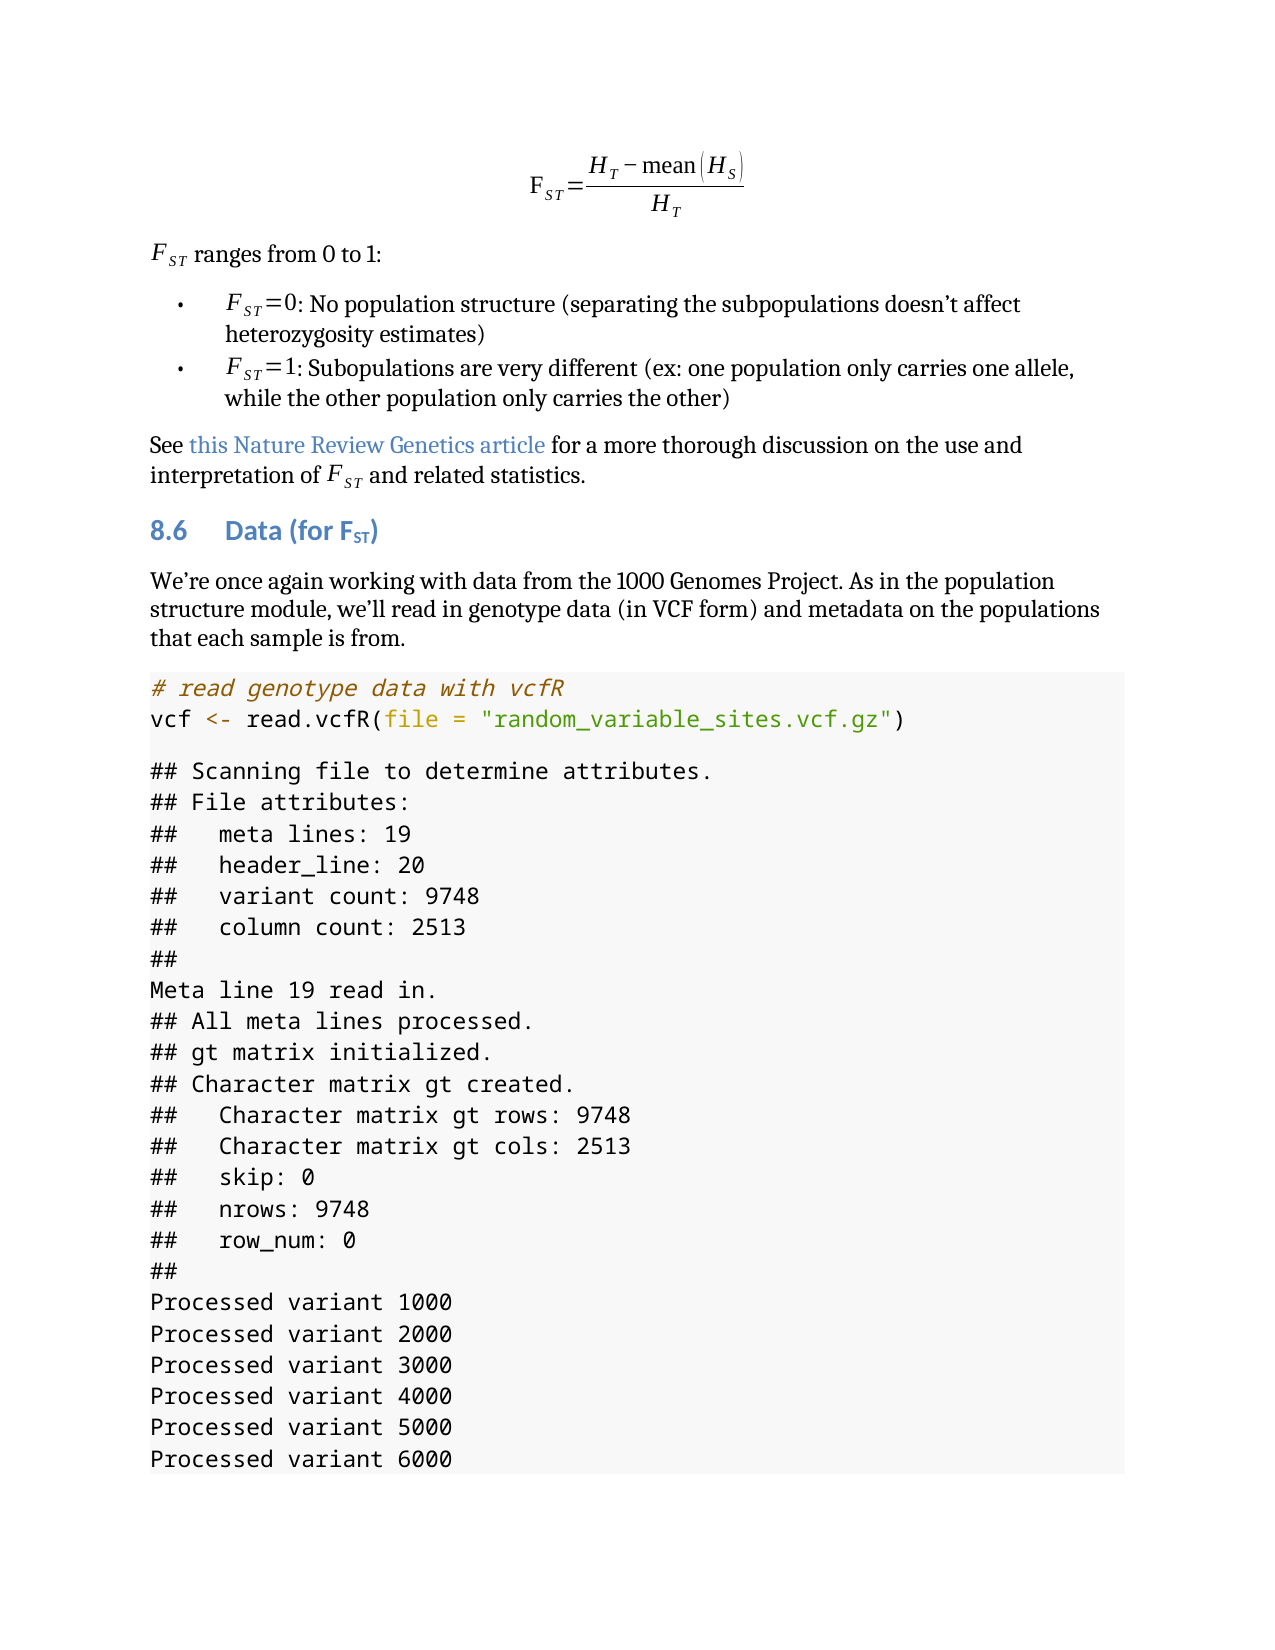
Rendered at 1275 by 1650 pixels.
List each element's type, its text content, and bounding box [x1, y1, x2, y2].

text See this Nature Review Genetics article for a more thorough discussion on the use and interpretation of and related statistics. [150, 431, 1125, 491]
subtitle 8.6 Data (for FST) [150, 512, 1125, 548]
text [150, 755, 1125, 1474]
text ranges from 0 to 1: [150, 238, 1125, 270]
text # read genotype data with vcfR vcf <- read.vcfR(file = "random_variable_sites.vcf.gz") [562, 672, 1125, 734]
text We’re once again working with data from the 1000 Genomes Project. As in the population structure module, we’ll read in genotype data (in VCF form) and metadata on the populations that each sample is from. [150, 567, 1125, 653]
list : Subopulations are very different (ex: one population only carries one allele, while the other population only carries the other) [175, 352, 1125, 413]
list : No population structure (separating the subpopulations doesn’t affect heterozygosity estimates) [175, 289, 1125, 349]
